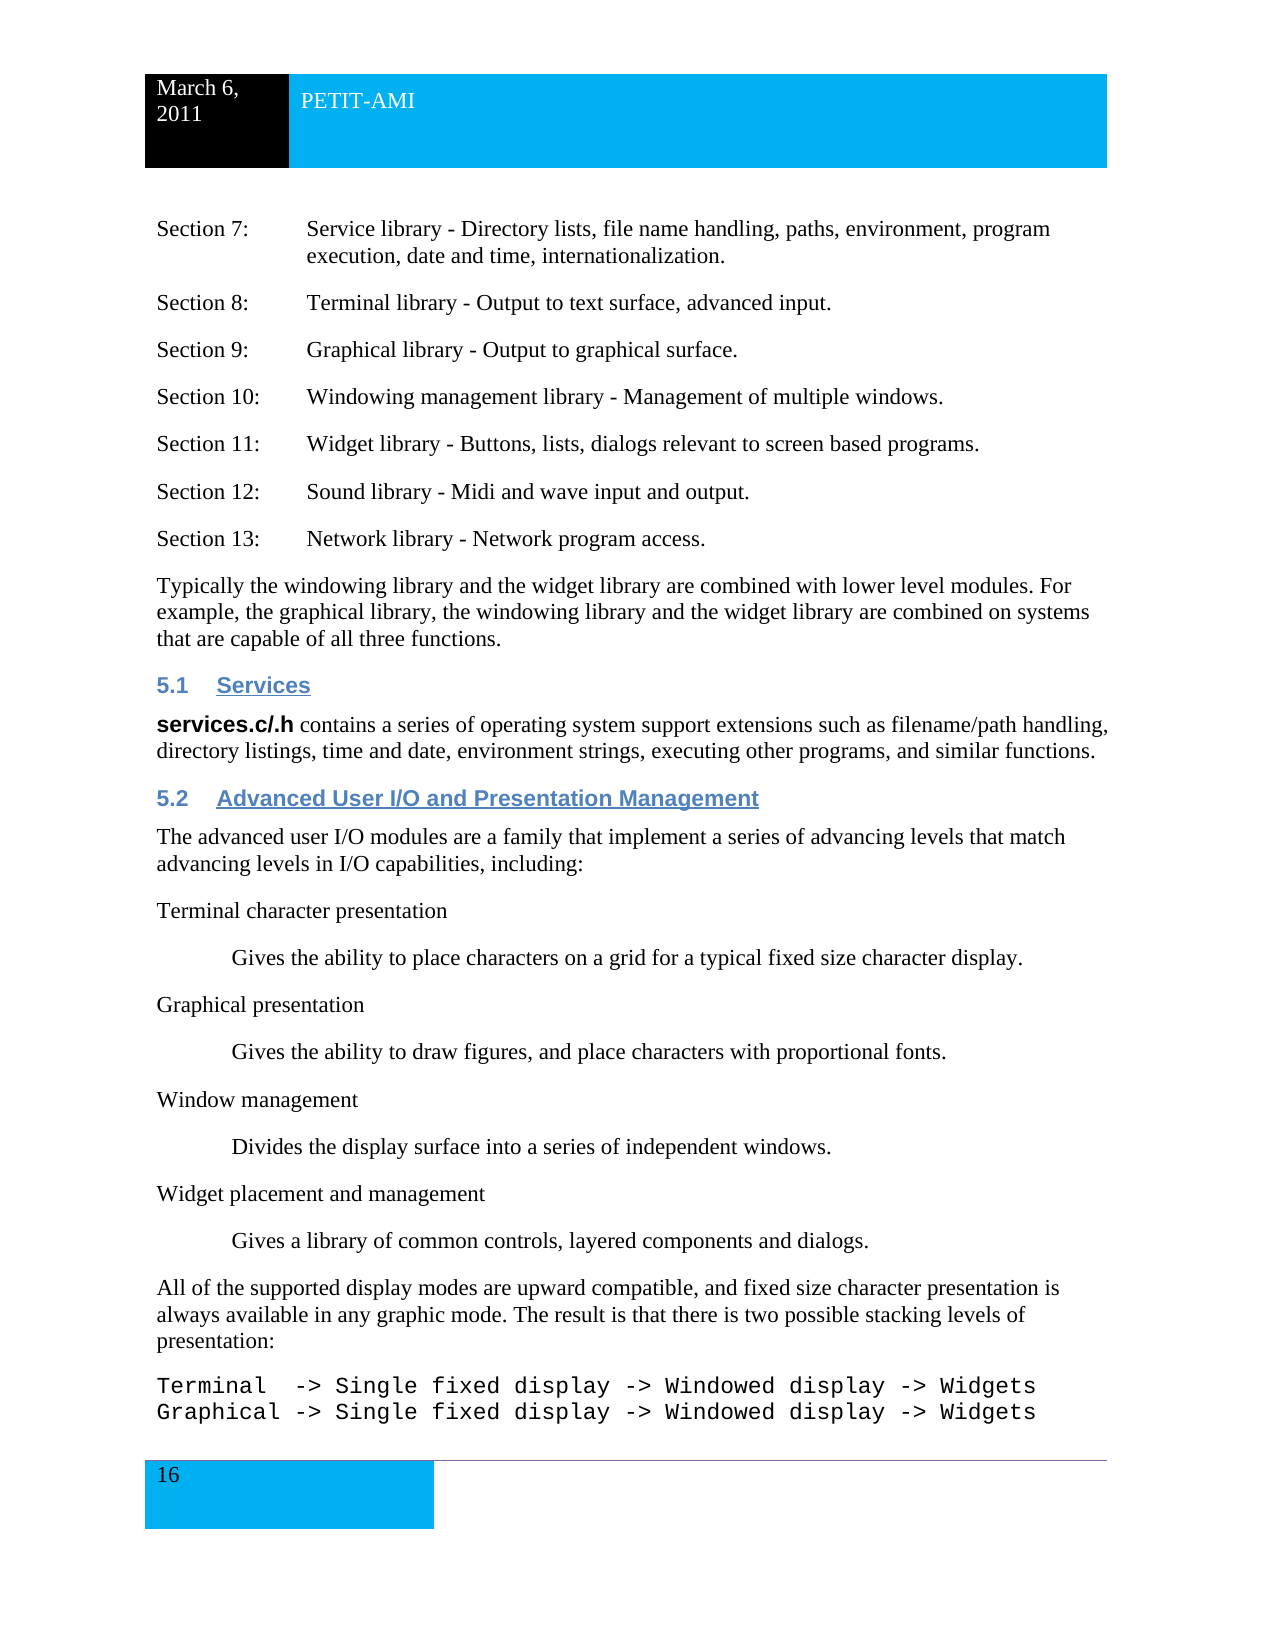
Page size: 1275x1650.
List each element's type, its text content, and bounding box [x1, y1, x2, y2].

text Section 9: Graphical library - Output to graphical surface. [156, 336, 1118, 362]
text Section 12: Sound library - Midi and wave input and output. [156, 478, 1118, 504]
text Section 7: Service library - Directory lists, file name handling, paths, environment, program execution, date and time, internationalization. [156, 215, 1118, 268]
text Section 11: Widget library - Buttons, lists, dialogs relevant to screen based programs. [156, 431, 1118, 457]
text Graphical -> Single fixed display -> Windowed display -> Widgets [156, 1400, 1118, 1426]
text All of the supported display modes are upward compatible, and fixed size character presentation is always available in any graphic mode. The result is that there is two possible stacking levels of presentation: [156, 1274, 1118, 1353]
text Section 13: Network library - Network program access. [156, 525, 1118, 551]
text Terminal -> Single fixed display -> Windowed display -> Widgets [156, 1374, 1118, 1400]
text Divides the display surface into a series of independent windows. [231, 1133, 1118, 1159]
text Section 10: Windowing management library - Management of multiple windows. [156, 383, 1118, 410]
text Gives the ability to place characters on a grid for a typical fixed size character display. [231, 944, 1118, 970]
text Gives the ability to draw figures, and place characters with proportional fonts. [231, 1038, 1118, 1065]
text Graphical presentation [156, 991, 1118, 1018]
text Widget placement and management [156, 1180, 1118, 1206]
text Section 8: Terminal library - Output to text surface, advanced input. [156, 289, 1118, 315]
text services.c/.h contains a series of operating system support extensions such as filename/path handling, directory listings, time and date, environment strings, executing other programs, and similar functions. [156, 711, 1118, 764]
text Terminal character presentation [156, 897, 1118, 923]
text Window management [156, 1086, 1118, 1112]
text The advanced user I/O modules are a family that implement a series of advancing levels that match advancing levels in I/O capabilities, including: [156, 823, 1118, 876]
text Typically the windowing library and the widget library are combined with lower level modules. For example, the graphical library, the windowing library and the widget library are combined on systems that are capable of all three functions. [156, 572, 1118, 651]
text Gives a library of common controls, layered components and dialogs. [231, 1227, 1118, 1253]
subtitle Services [156, 672, 1118, 698]
subtitle Advanced User I/O and Presentation Management [156, 784, 1118, 811]
